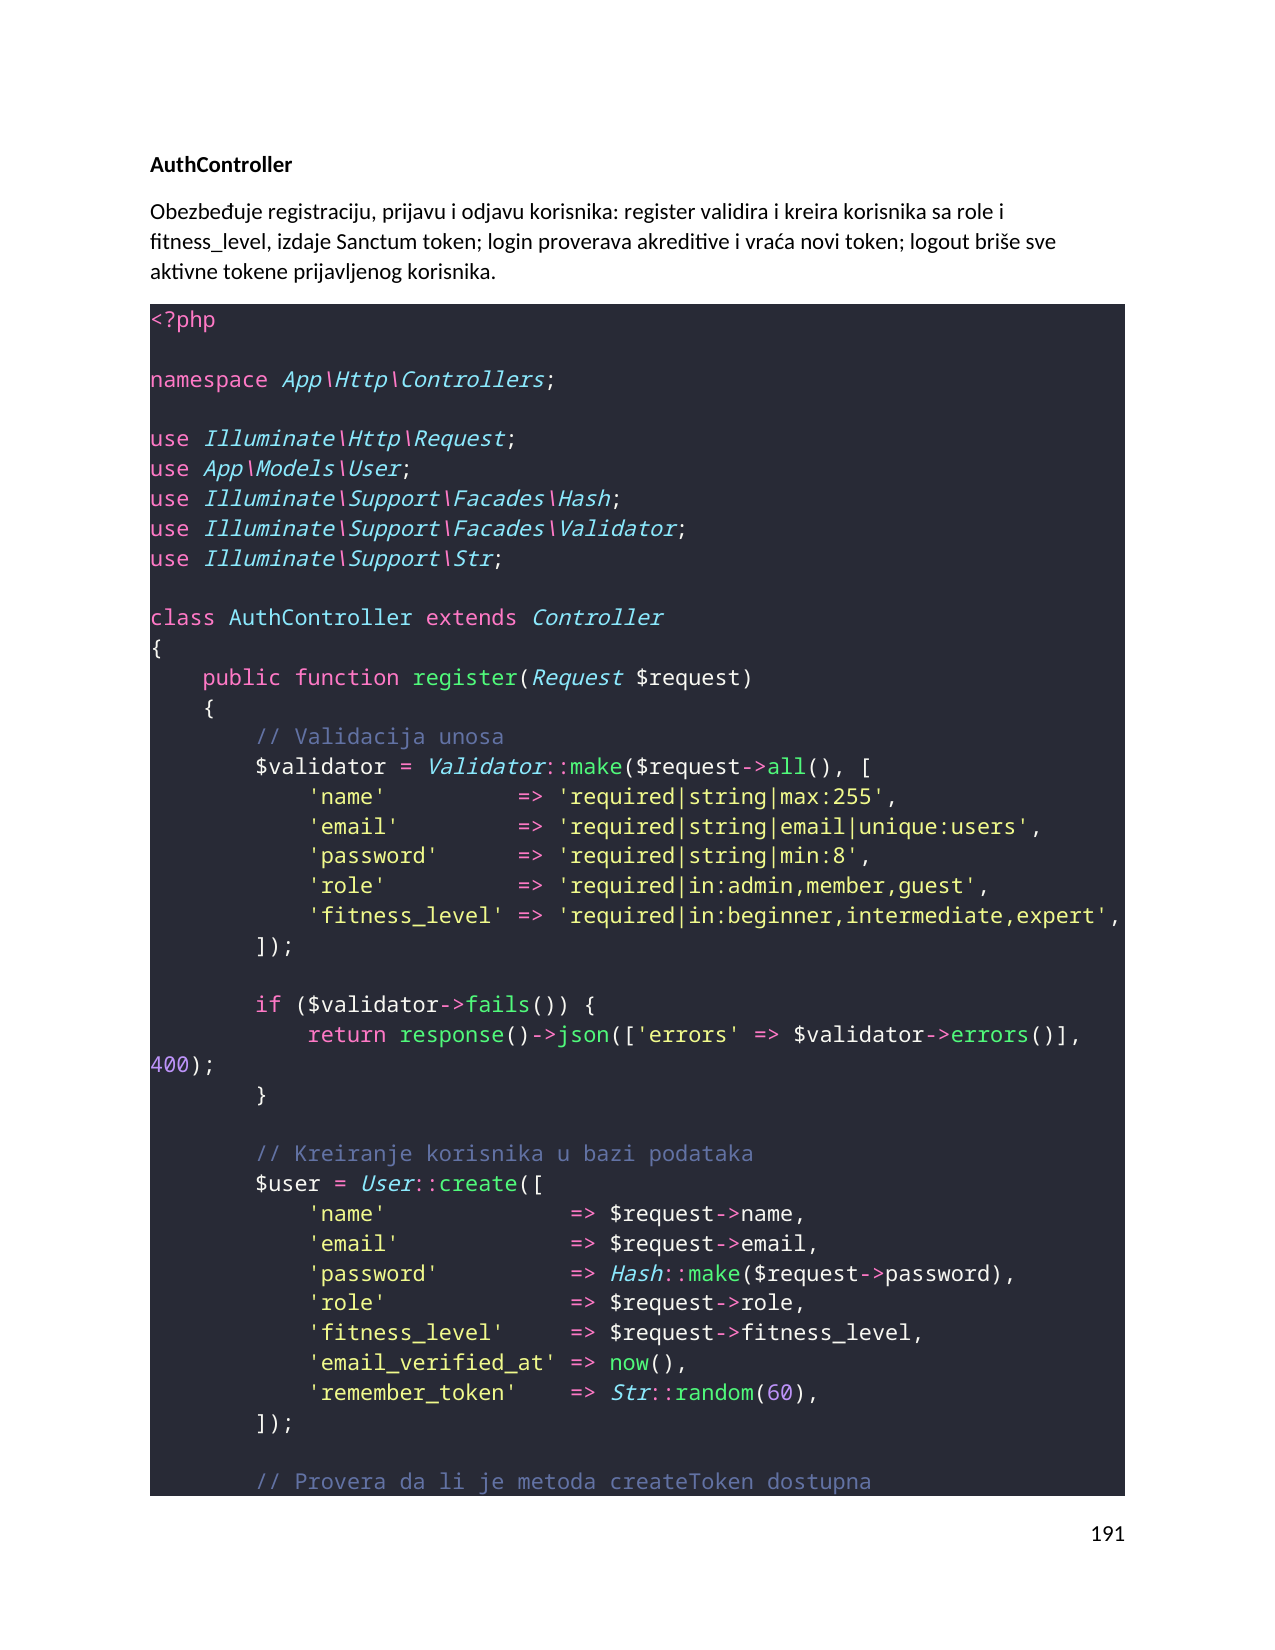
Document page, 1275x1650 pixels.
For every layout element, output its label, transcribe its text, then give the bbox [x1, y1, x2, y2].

text use App\Models\User; [150, 453, 1125, 483]
text 'name' => 'required|string|max:255', [150, 781, 1125, 811]
text ]); [150, 930, 1125, 959]
text use Illuminate\Http\Request; [150, 423, 1125, 453]
text 'fitness_level' => $request->fitness_level, [150, 1317, 1125, 1347]
text $user = User::create([ [150, 1168, 1125, 1198]
text return response()->json(['errors' => $validator->errors()], 400); [150, 1019, 1125, 1079]
text use Illuminate\Support\Facades\Hash; [150, 483, 1125, 513]
text if ($validator->fails()) { [150, 989, 1125, 1019]
text // Validacija unosa [150, 721, 1125, 751]
text } [150, 1079, 1125, 1108]
text 'email_verified_at' => now(), [150, 1347, 1125, 1377]
text 'role' => 'required|in:admin,member,guest', [150, 870, 1125, 900]
text use Illuminate\Support\Str; [150, 542, 1125, 572]
text { [150, 691, 1125, 721]
text 'email' => 'required|string|email|unique:users', [150, 811, 1125, 840]
text <?php [150, 304, 1125, 334]
text 'email' => $request->email, [150, 1228, 1125, 1257]
text 'password' => Hash::make($request->password), [150, 1257, 1125, 1287]
text AuthController [150, 150, 1125, 178]
text 'remember_token' => Str::random(60), [150, 1377, 1125, 1406]
text // Provera da li je metoda createToken dostupna [150, 1466, 1125, 1496]
text ]); [150, 1406, 1125, 1436]
text $validator = Validator::make($request->all(), [ [150, 751, 1125, 781]
text // Kreiranje korisnika u bazi podataka [150, 1138, 1125, 1168]
text Obezbeđuje registraciju, prijavu i odjavu korisnika: register validira i kreira korisnika sa role i fitness_level, izdaje Sanctum token; login proverava akreditive i vraća novi token; logout briše sve aktivne tokene prijavljenog korisnika. [150, 197, 1125, 285]
text namespace App\Http\Controllers; [150, 364, 1125, 393]
text 'role' => $request->role, [150, 1287, 1125, 1317]
text 'fitness_level' => 'required|in:beginner,intermediate,expert', [150, 900, 1125, 930]
text 'password' => 'required|string|min:8', [150, 840, 1125, 870]
text use Illuminate\Support\Facades\Validator; [150, 513, 1125, 542]
text public function register(Request $request) [150, 662, 1125, 691]
text { [150, 632, 1125, 662]
text 'name' => $request->name, [150, 1198, 1125, 1228]
text class AuthController extends Controller [150, 602, 1125, 632]
